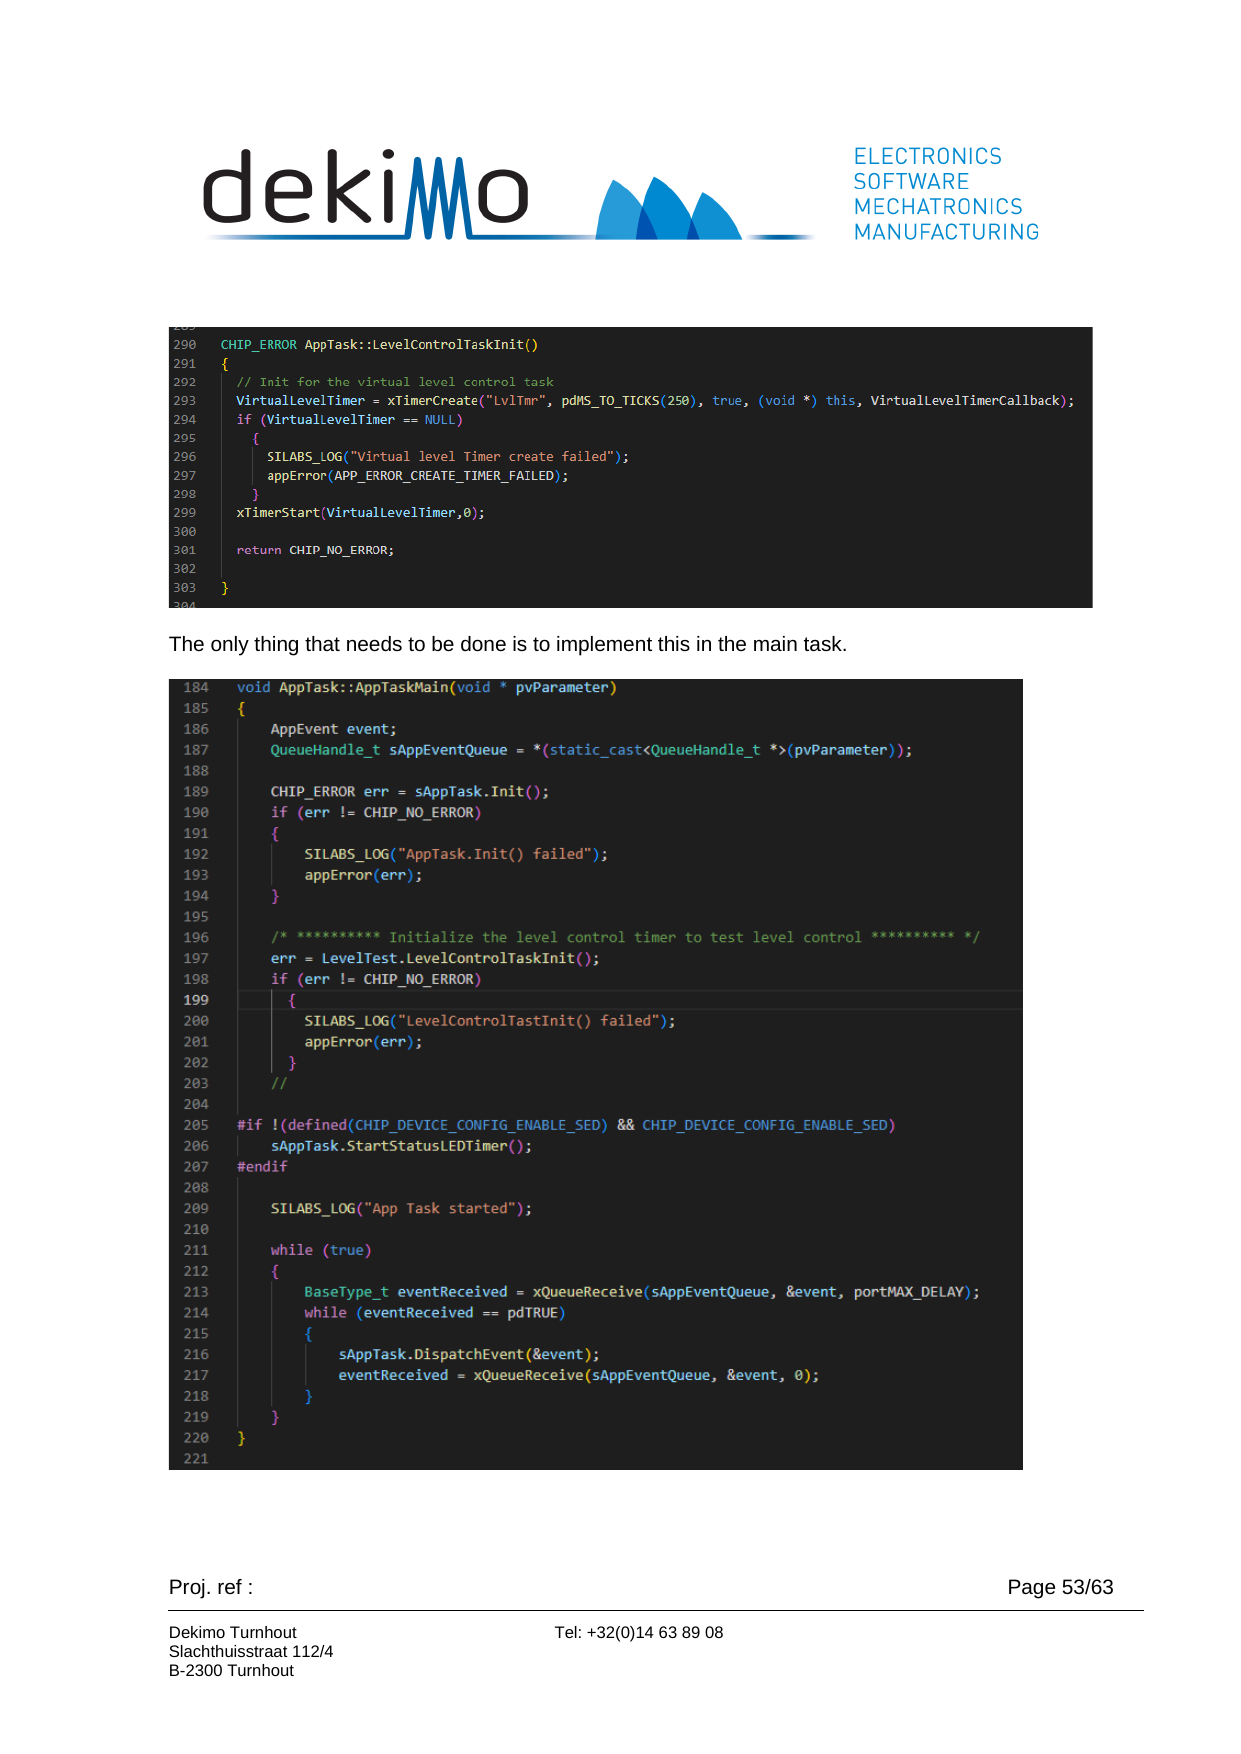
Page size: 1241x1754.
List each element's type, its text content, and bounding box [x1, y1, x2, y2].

picture [168, 679, 1023, 1470]
picture [168, 327, 1093, 608]
picture [159, 73, 1083, 304]
text The only thing that needs to be done is to implement this in the main task. [169, 632, 1093, 656]
